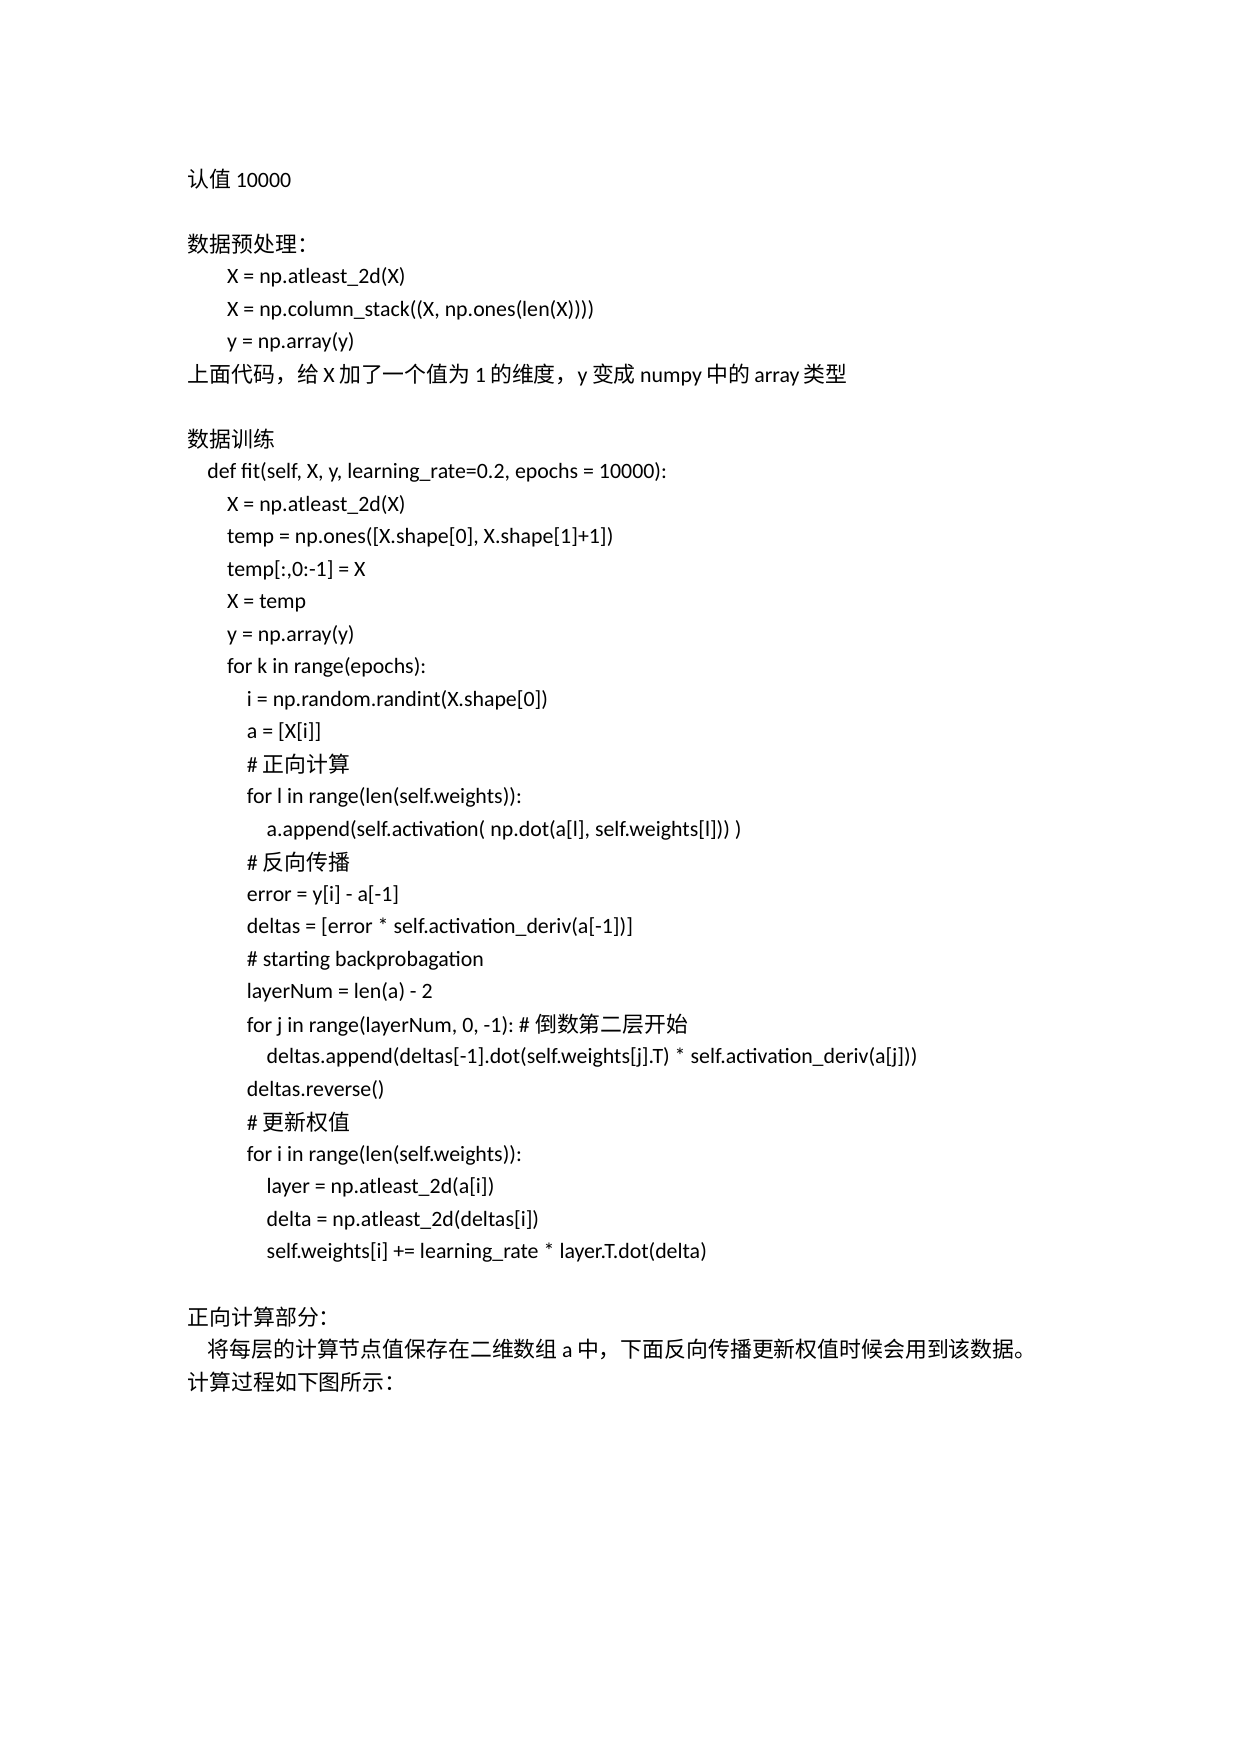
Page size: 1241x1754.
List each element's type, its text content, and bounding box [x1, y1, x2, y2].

text # 反向传播 [187, 844, 1053, 877]
text deltas = [error * self.activation_deriv(a[-1])] [187, 909, 1053, 942]
text y = np.array(y) [187, 324, 1053, 357]
text layer = np.atleast_2d(a[i]) [187, 1169, 1053, 1202]
text delta = np.atleast_2d(deltas[i]) [187, 1202, 1053, 1234]
text for k in range(epochs): [187, 649, 1053, 682]
text X = np.atleast_2d(X) [187, 487, 1053, 519]
text temp[:,0:-1] = X [187, 552, 1053, 584]
text deltas.reverse() [187, 1072, 1053, 1104]
text 上面代码，给X加了一个值为1的维度，y变成numpy中的array类型 [187, 357, 1053, 389]
text X = np.column_stack((X, np.ones(len(X)))) [187, 292, 1053, 324]
text a.append(self.activation( np.dot(a[l], self.weights[l])) ) [187, 812, 1053, 844]
text 正向计算部分： [187, 1299, 1053, 1332]
text for i in range(len(self.weights)): [187, 1137, 1053, 1169]
text # starting backprobagation [187, 942, 1053, 974]
text # 更新权值 [187, 1104, 1053, 1137]
text i = np.random.randint(X.shape[0]) [187, 682, 1053, 714]
text deltas.append(deltas[-1].dot(self.weights[j].T) * self.activation_deriv(a[j])) [187, 1039, 1053, 1072]
text self.weights[i] += learning_rate * layer.T.dot(delta) [187, 1234, 1053, 1267]
text 将每层的计算节点值保存在二维数组a中，下面反向传播更新权值时候会用到该数据。计算过程如下图所示： [187, 1332, 1053, 1397]
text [187, 162, 1053, 194]
text layerNum = len(a) - 2 [187, 974, 1053, 1007]
text error = y[i] - a[-1] [187, 877, 1053, 909]
text X = np.atleast_2d(X) [187, 259, 1053, 292]
text y = np.array(y) [187, 617, 1053, 649]
text temp = np.ones([X.shape[0], X.shape[1]+1]) [187, 519, 1053, 552]
text # 正向计算 [187, 747, 1053, 779]
text for l in range(len(self.weights)): [187, 779, 1053, 812]
text 数据预处理： [187, 227, 1053, 259]
text def fit(self, X, y, learning_rate=0.2, epochs = 10000): [187, 454, 1053, 487]
text 数据训练 [187, 422, 1053, 454]
text for j in range(layerNum, 0, -1): # 倒数第二层开始 [187, 1007, 1053, 1039]
text X = temp [187, 584, 1053, 617]
text a = [X[i]] [187, 714, 1053, 747]
